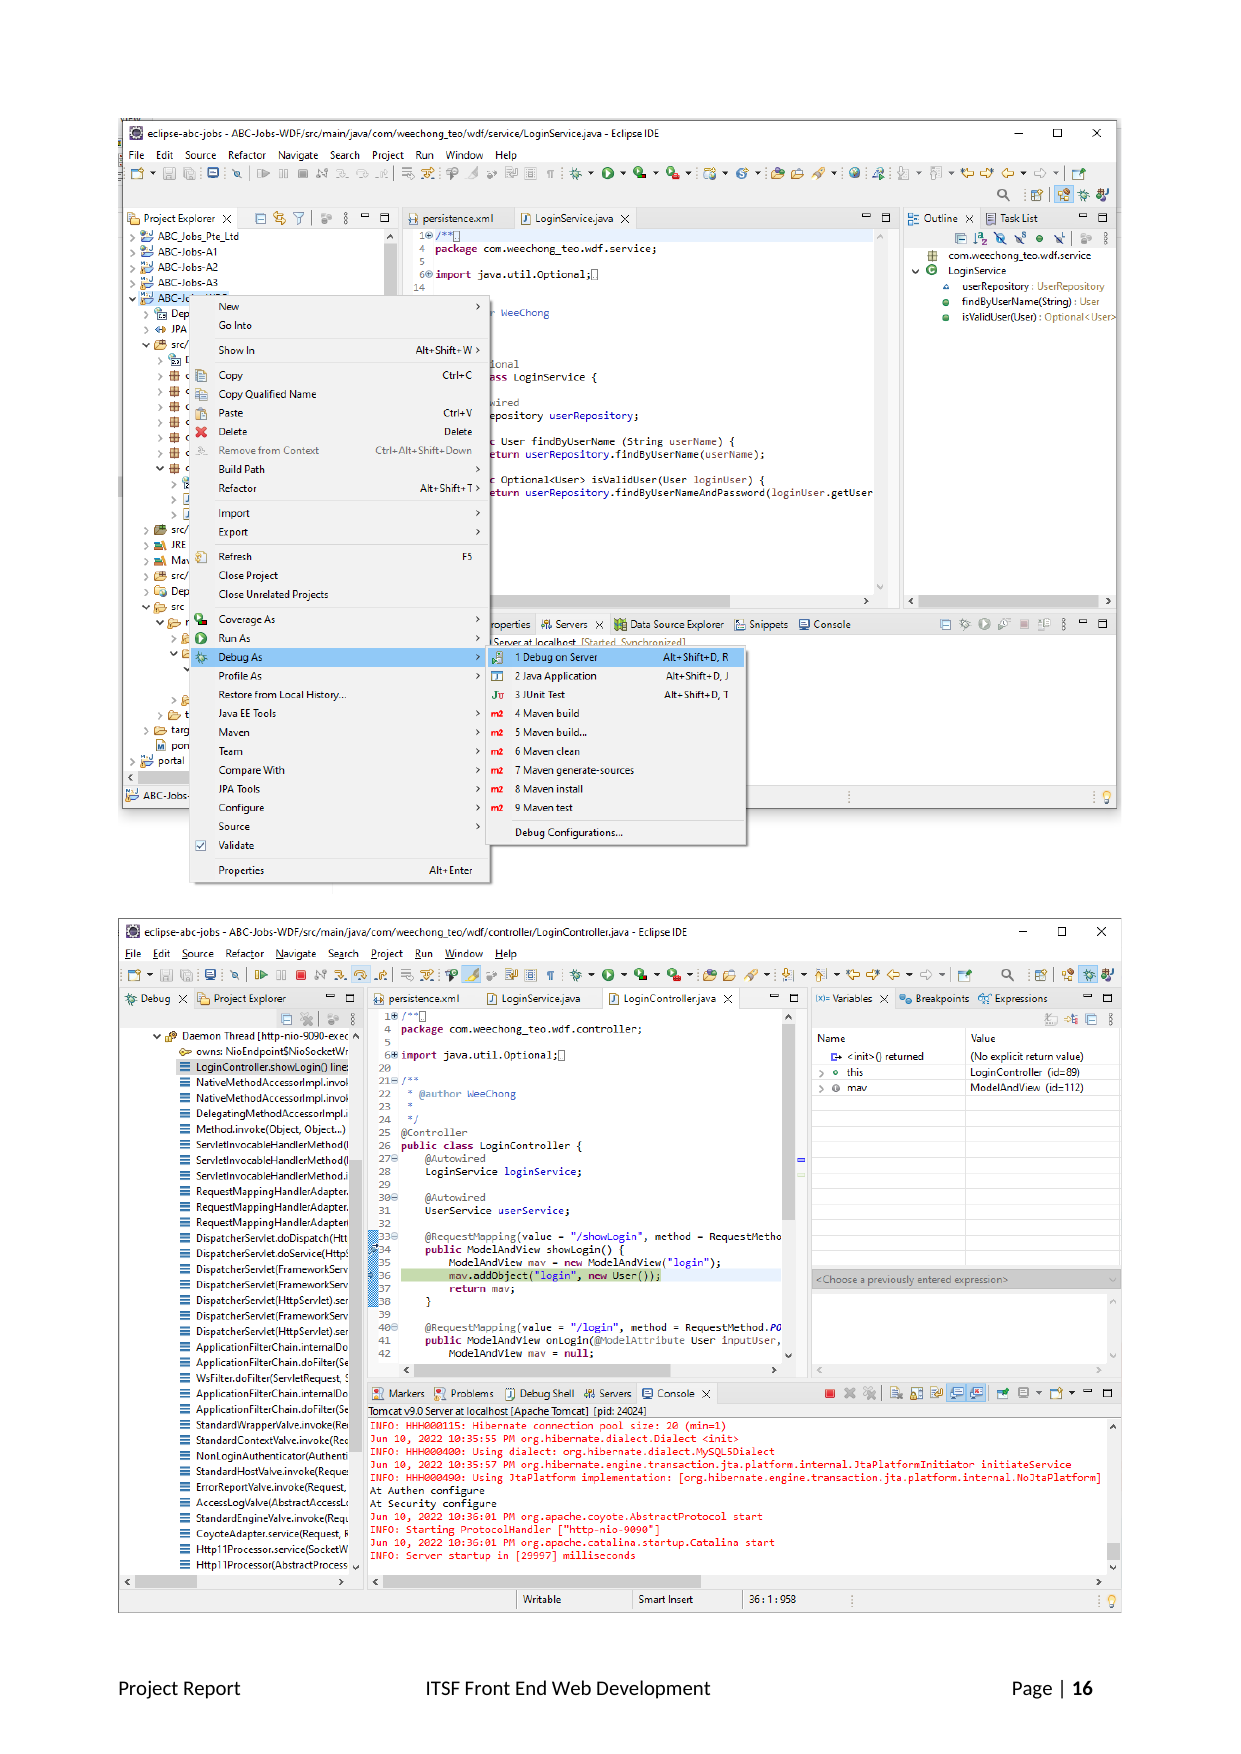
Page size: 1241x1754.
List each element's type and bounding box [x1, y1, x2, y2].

picture [118, 118, 1122, 894]
picture [118, 918, 1122, 1613]
